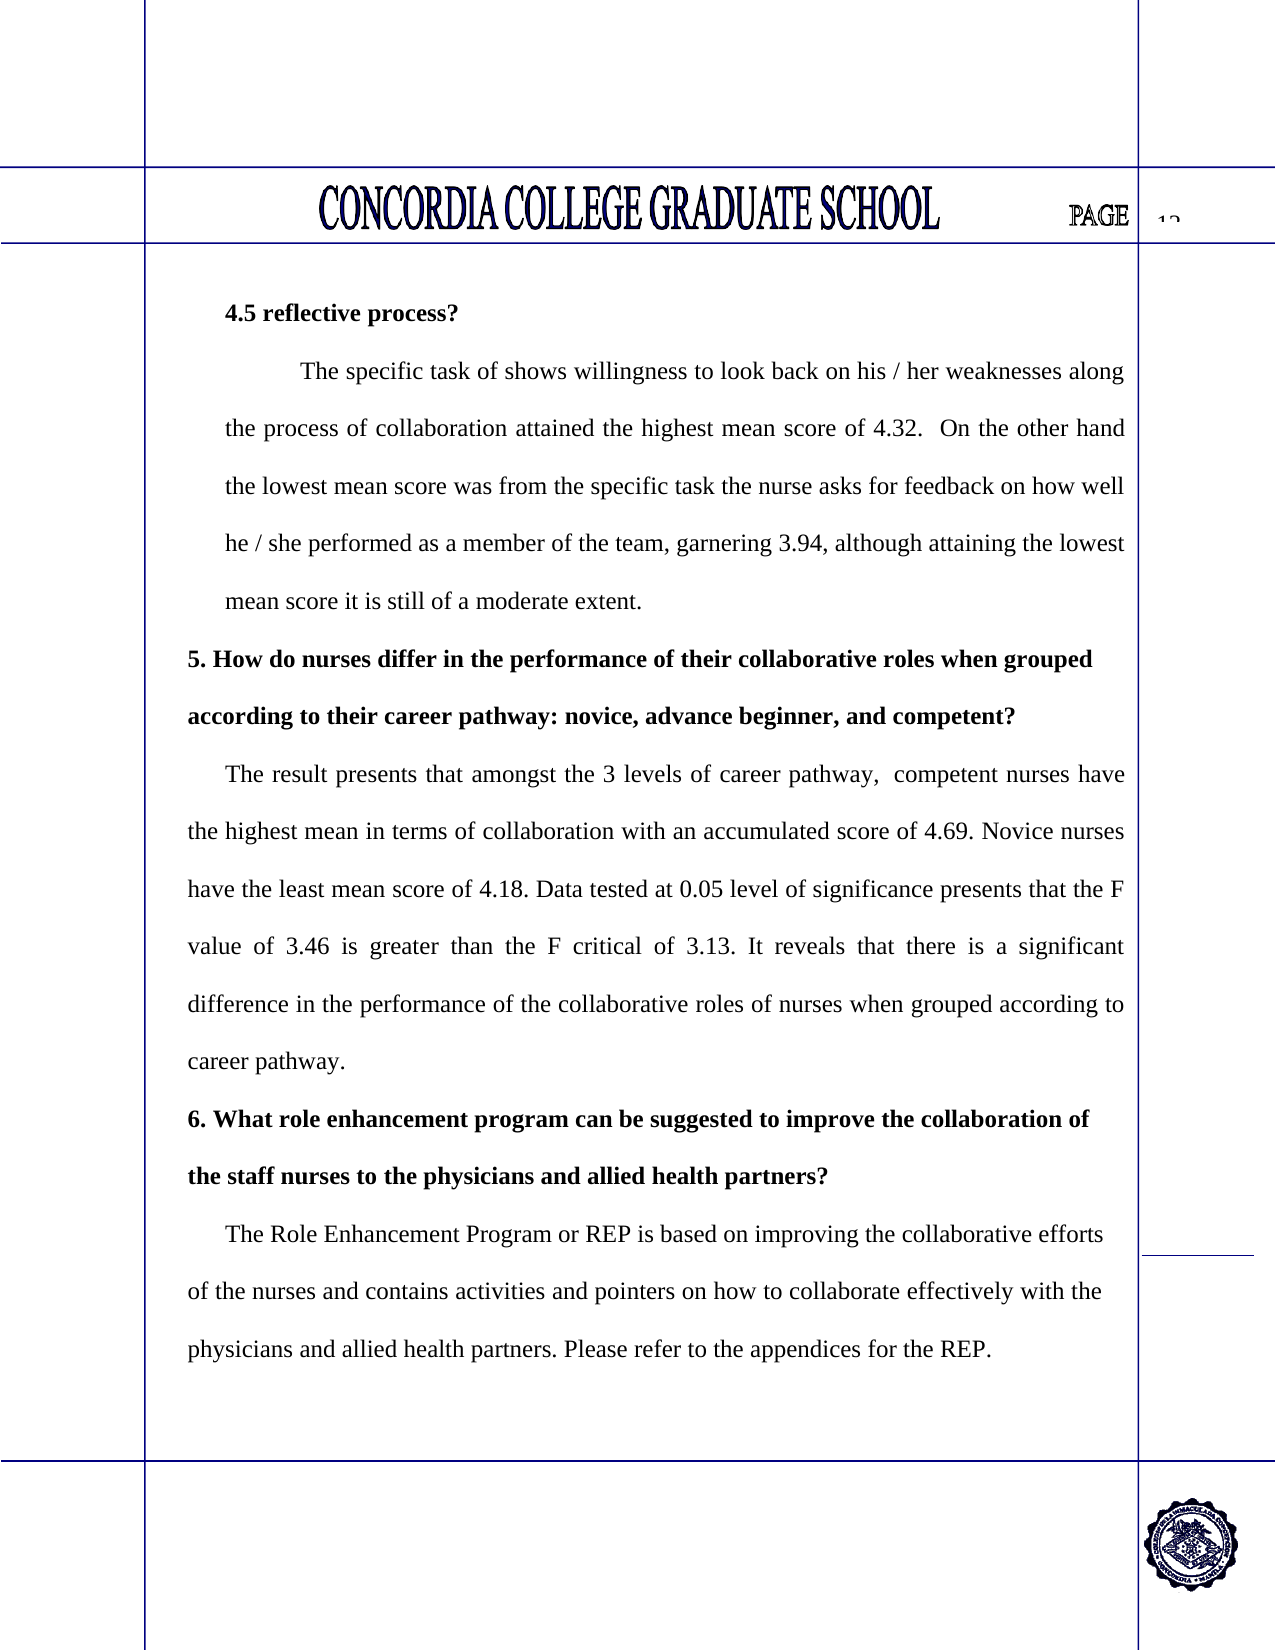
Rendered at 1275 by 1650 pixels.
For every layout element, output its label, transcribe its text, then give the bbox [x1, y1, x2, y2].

text The result presents that amongst the 3 levels of career pathway, competent nurses have the highest mean in terms of collaboration with an accumulated score of 4.69. Novice nurses have the least mean score of 4.18. Data tested at 0.05 level of significance presents that the F value of 3.46 is greater than the F critical of 3.13. It reveals that there is a significant difference in the performance of the collaborative roles of nurses when grouped according to career pathway. [187, 759, 1126, 1075]
text The Role Enhancement Program or REP is based on improving the collaborative efforts of the nurses and contains activities and pointers on how to collaborate effectively with the physicians and allied health partners. Please refer to the appendices for the REP. [187, 1219, 1104, 1362]
picture [1144, 1498, 1238, 1593]
picture [319, 185, 940, 230]
subtitle 4.5 reflective process? [225, 298, 1183, 327]
picture [1069, 204, 1129, 226]
subtitle What role enhancement program can be suggested to improve the collaboration of the staff nurses to the physicians and allied health partners? [187, 1104, 1090, 1190]
subtitle How do nurses differ in the performance of their collaborative roles when grouped according to their career pathway: novice, advance beginner, and competent? [187, 644, 1093, 730]
text The specific task of shows willingness to look back on his / her weaknesses along the process of collaboration attained the highest mean score of 4.32. On the other hand the lowest mean score was from the specific task the nurse asks for feedback on how well he / she performed as a member of the team, garnering 3.94, although attaining the lowest mean score it is still of a moderate extent. [225, 356, 1125, 615]
